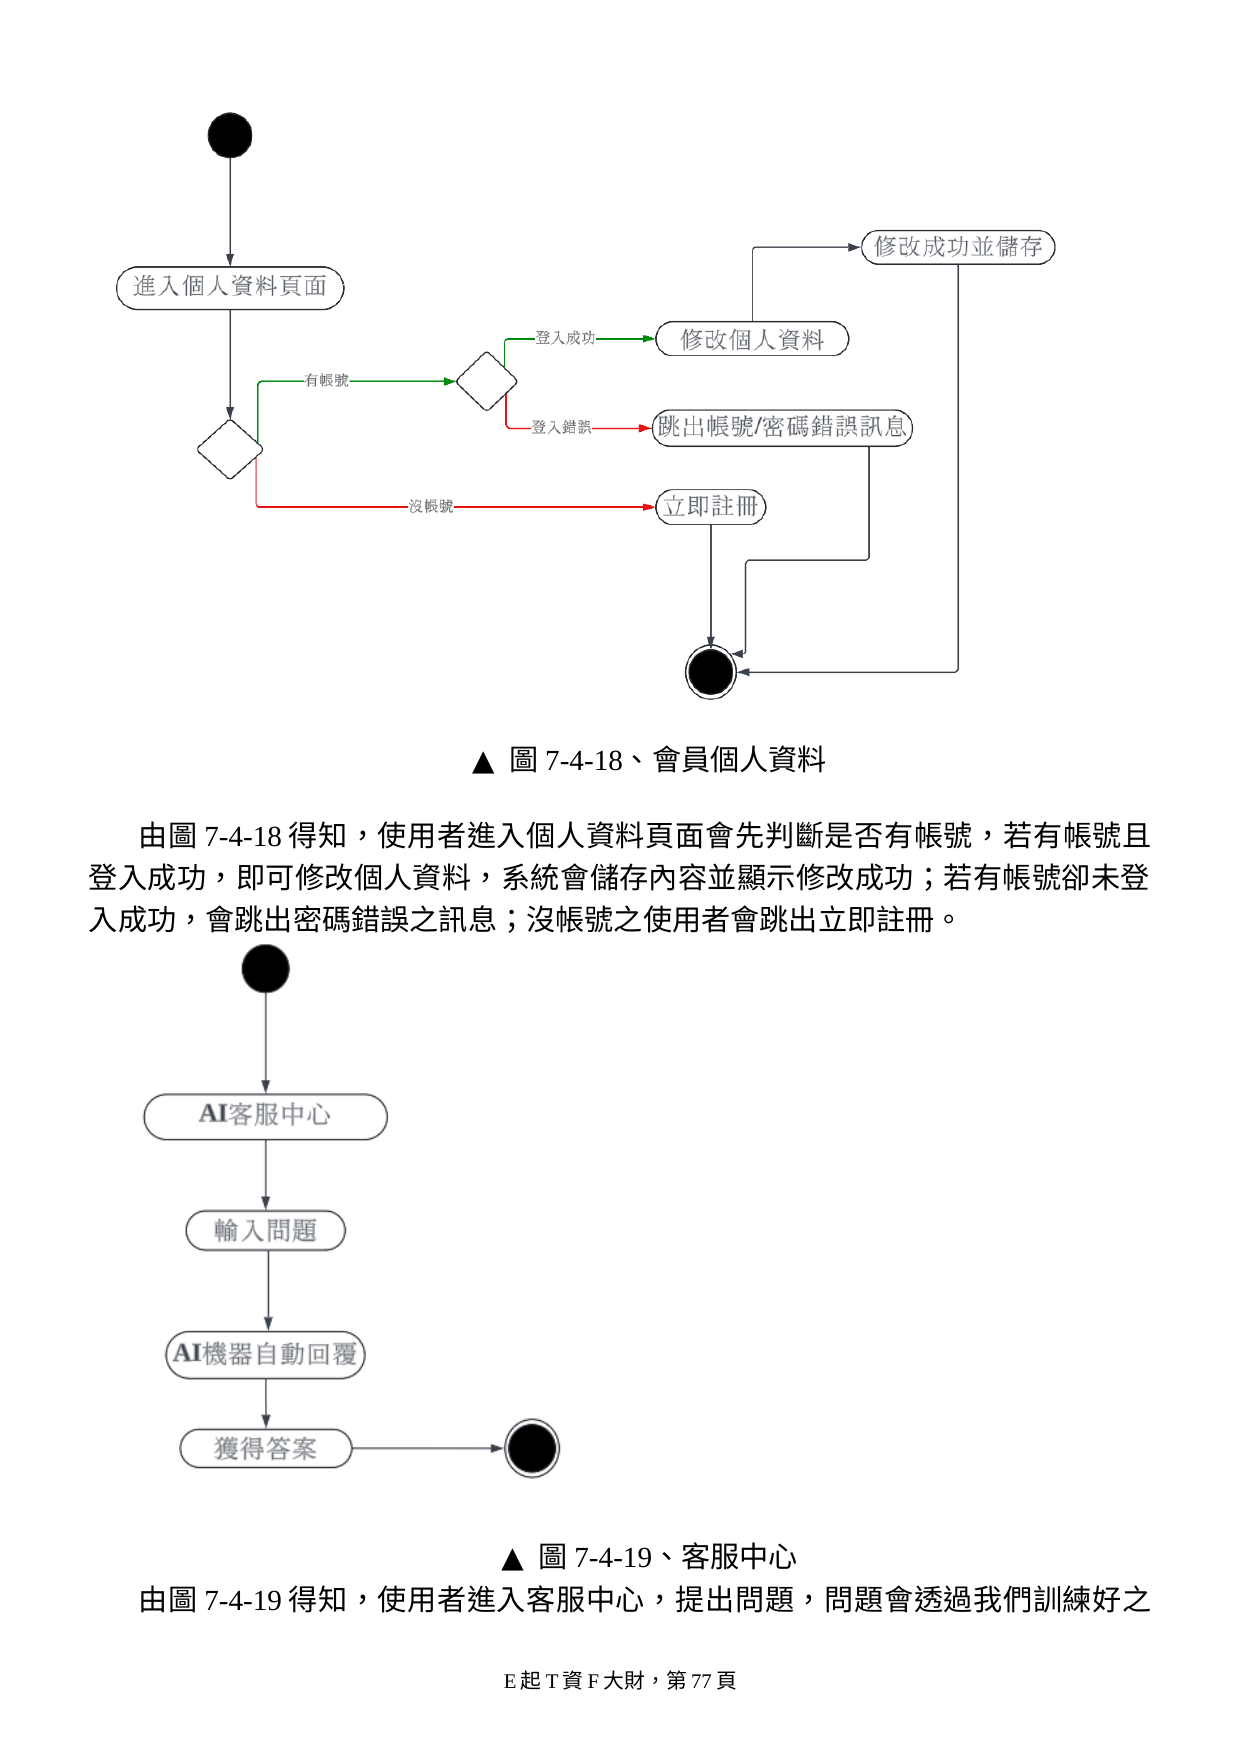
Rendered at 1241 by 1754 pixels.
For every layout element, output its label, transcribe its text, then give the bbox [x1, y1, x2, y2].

list 圖 7-4-18、會員個人資料 [147, 736, 1152, 779]
text 由圖7-4-18得知，使用者進入個人資料頁面會先判斷是否有帳號，若有帳號且登入成功，即可修改個人資料，系統會儲存內容並顯示修改成功；若有帳號卻未登入成功，會跳出密碼錯誤之訊息；沒帳號之使用者會跳出立即註冊。 [89, 812, 1152, 939]
list 圖 7-4-19、客服中心 [147, 1534, 1152, 1576]
picture [88, 102, 1075, 703]
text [89, 1576, 1152, 1619]
picture [88, 939, 799, 1501]
